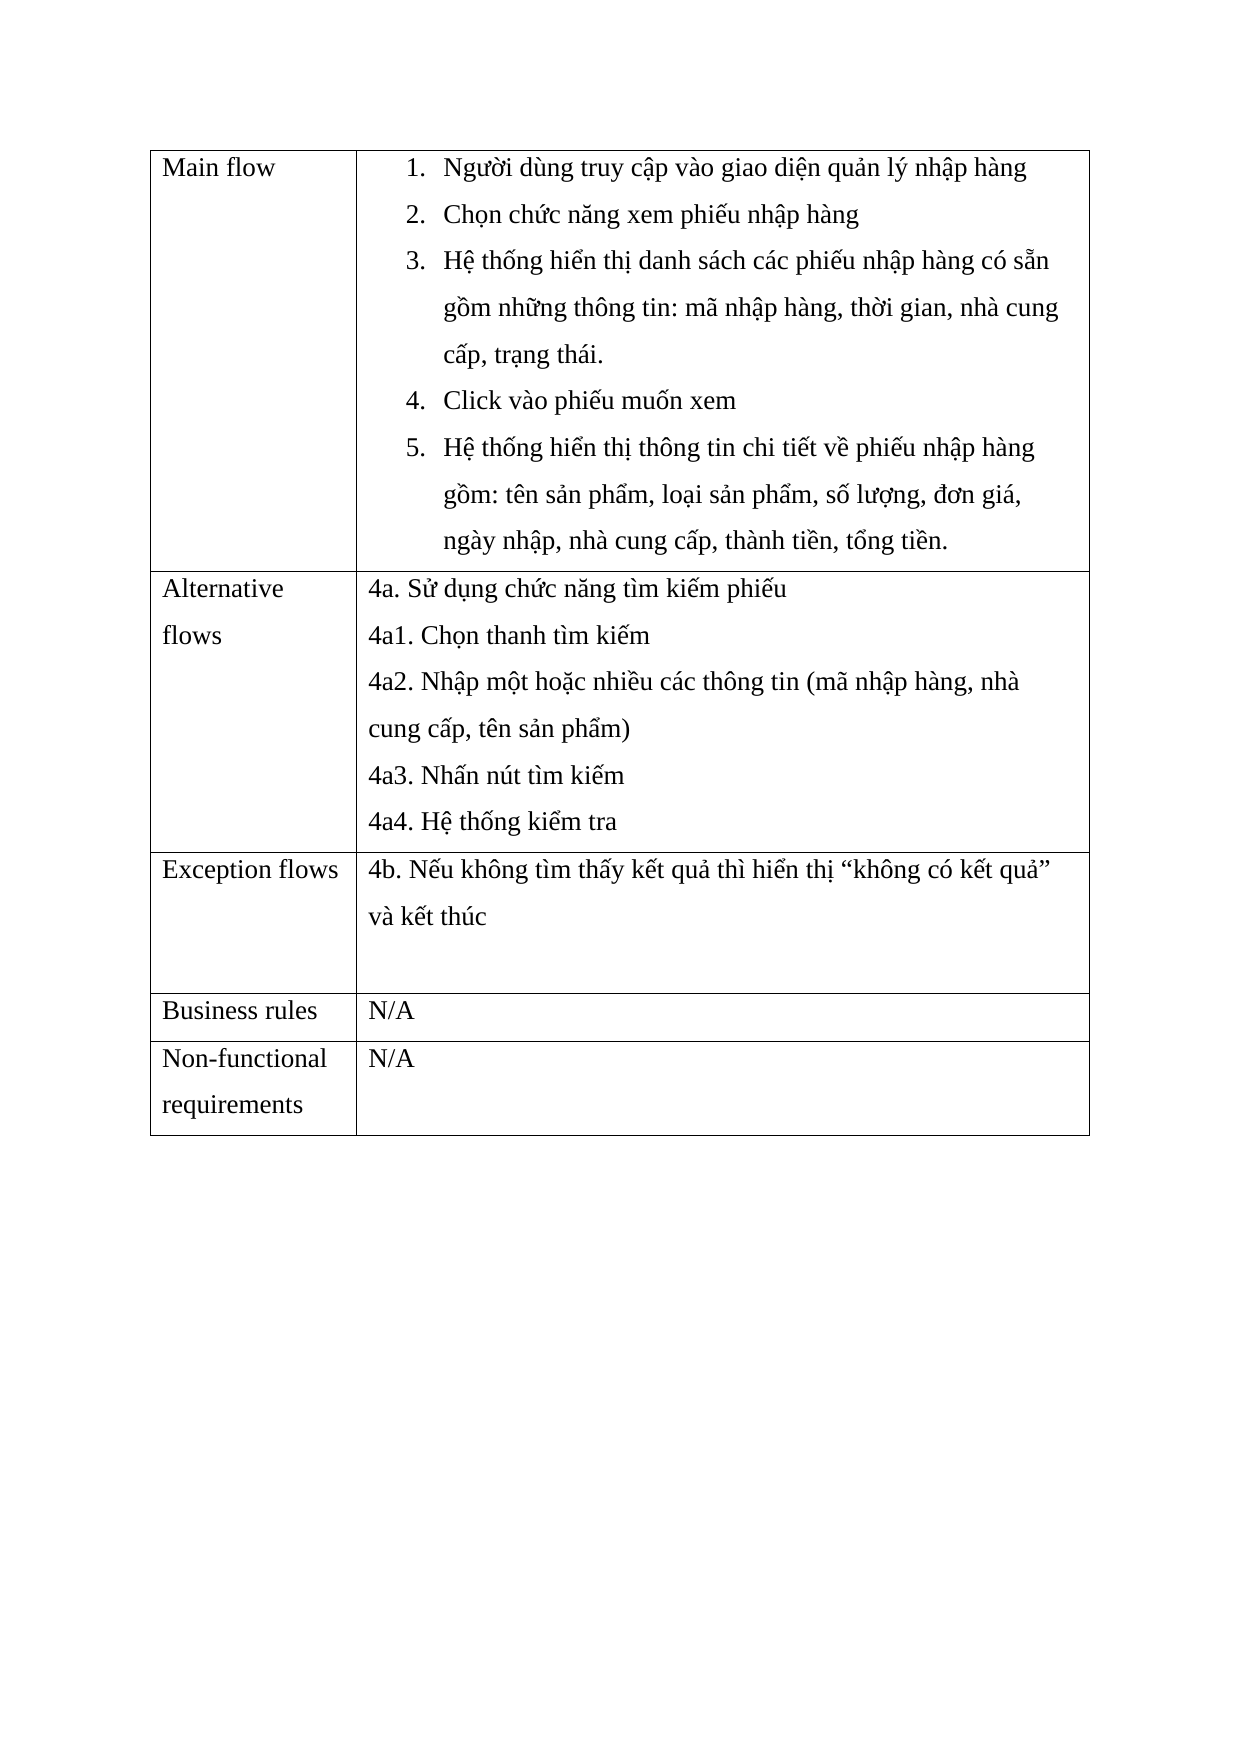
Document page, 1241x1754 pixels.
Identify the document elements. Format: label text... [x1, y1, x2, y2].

table_cell Alternative flows [151, 572, 356, 852]
table_cell 4b. Nếu không tìm thấy kết quả thì hiển thị “không có kết quả” và kết thúc [357, 853, 1089, 993]
table_cell 4a. Sử dụng chức năng tìm kiếm phiếu 4a1. Chọn thanh tìm kiếm 4a2. Nhập một hoặc nhiều các thông tin (mã nhập hàng, nhà cung cấp, tên sản phẩm) 4a3. Nhấn nút tìm kiếm 4a4. Hệ thống kiểm tra [357, 572, 1089, 852]
table_cell Non-functional requirements [151, 1042, 356, 1135]
table_cell Main flow [151, 151, 356, 571]
table_cell Business rules [151, 994, 356, 1041]
table_cell Exception flows [151, 853, 356, 993]
table_cell Người dùng truy cập vào giao diện quản lý nhập hàng Chọn chức năng xem phiếu nhập hàng Hệ thống hiển thị danh sách các phiếu nhập hàng có sẵn gồm những thông tin: mã nhập hàng, thời gian, nhà cung cấp, trạng thái. Click vào phiếu muốn xem Hệ thống hiển thị thông tin chi tiết về phiếu nhập hàng gồm: tên sản phẩm, loại sản phẩm, số lượng, đơn giá, ngày nhập, nhà cung cấp, thành tiền, tổng tiền. [357, 151, 1089, 571]
table_cell N/A [357, 1042, 1089, 1135]
table_cell N/A [357, 994, 1089, 1041]
